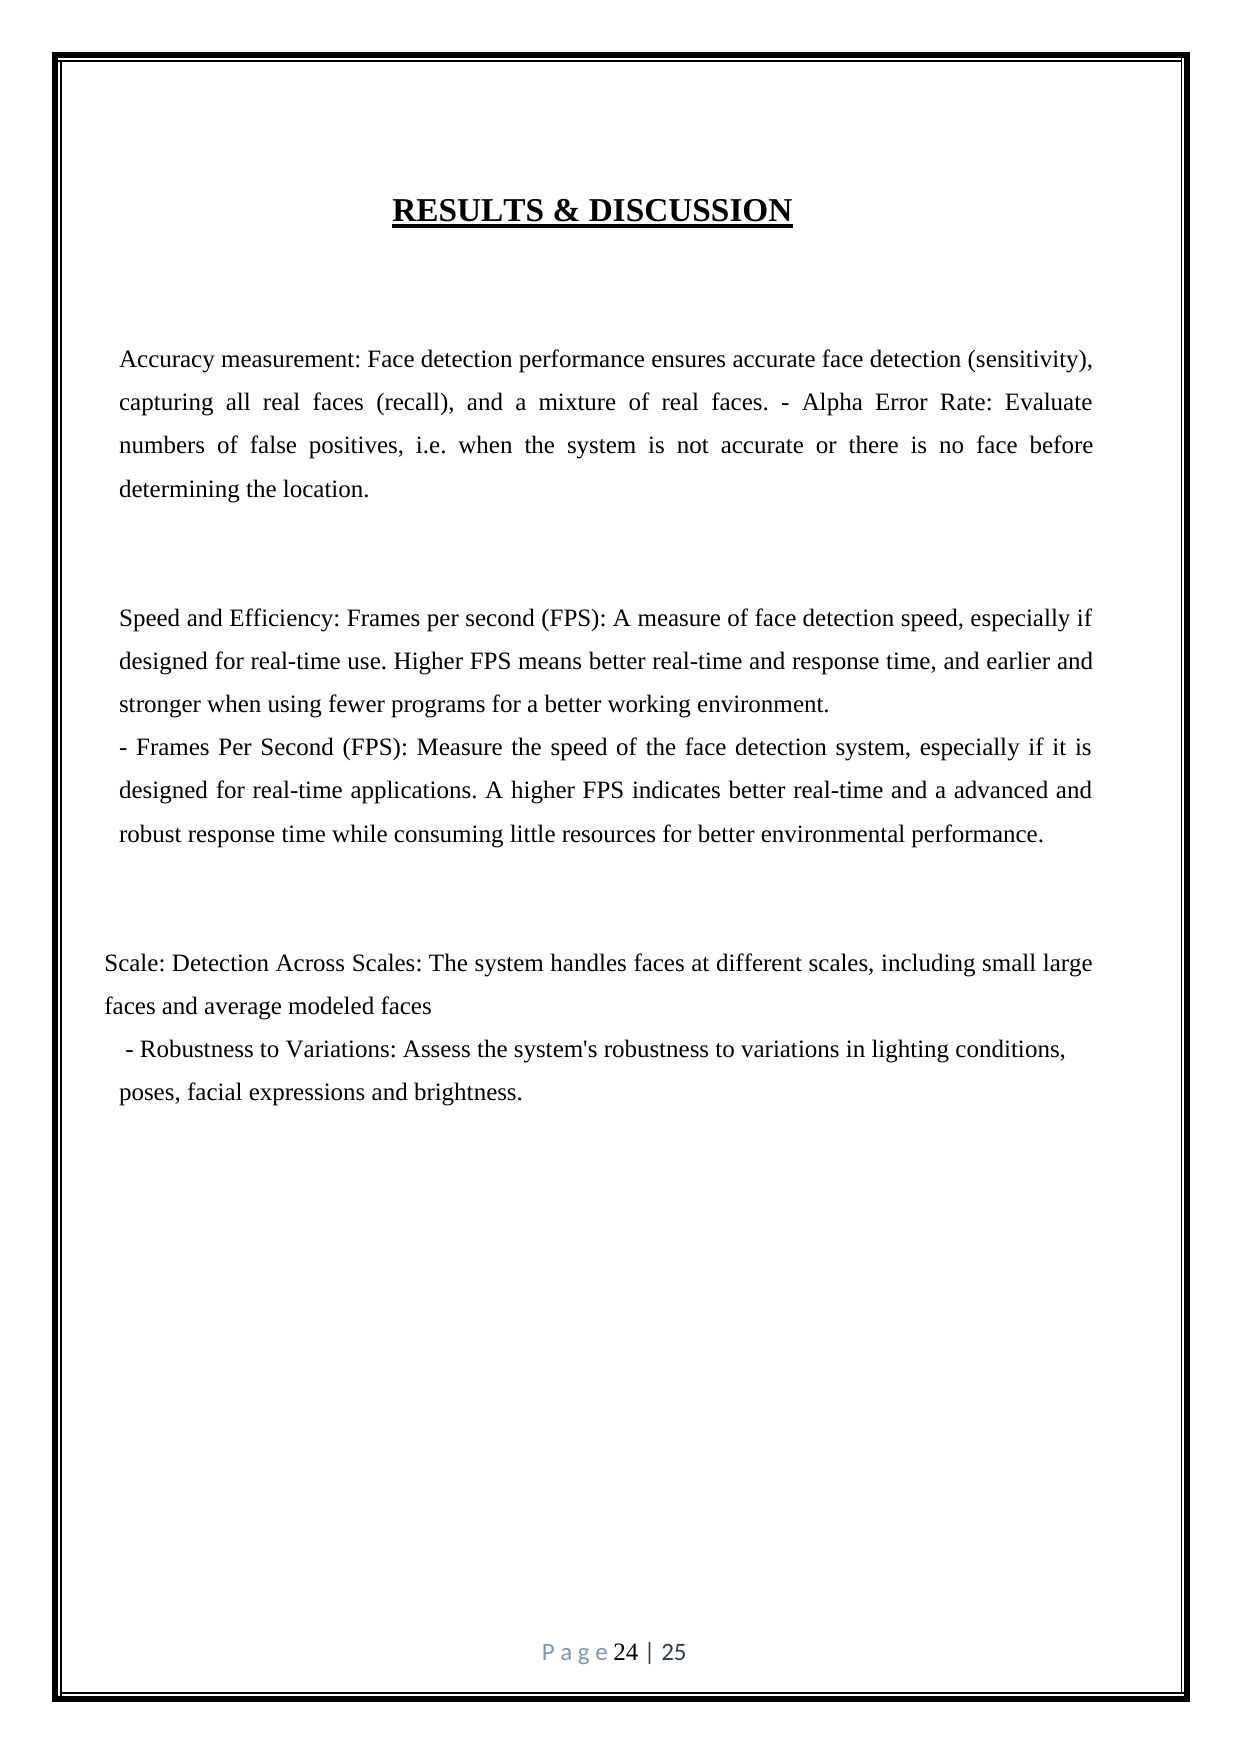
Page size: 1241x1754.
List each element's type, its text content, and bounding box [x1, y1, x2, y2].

text Scale: Detection Across Scales: The system handles faces at different scales, including small large faces and average modeled faces [104, 948, 1094, 1020]
text Speed and Efficiency: Frames per second (FPS): A measure of face detection speed, especially if designed for real-time use. Higher FPS means better real-time and response time, and earlier and stronger when using fewer programs for a better working environment. [119, 603, 1094, 718]
text - Frames Per Second (FPS): Measure the speed of the face detection system, especially if it is designed for real-time applications. A higher FPS indicates better real-time and a advanced and robust response time while consuming little resources for better environmental performance. [119, 732, 1094, 847]
text - Robustness to Variations: Assess the system's robustness to variations in lighting conditions, poses, facial expressions and brightness. [119, 1034, 1094, 1106]
subtitle RESULTS & DISCUSSION [116, 191, 1068, 229]
text Accuracy measurement: Face detection performance ensures accurate face detection (sensitivity), capturing all real faces (recall), and a mixture of real faces. - Alpha Error Rate: Evaluate numbers of false positives, i.e. when the system is not accurate or there is no face before determining the location. [119, 344, 1094, 502]
